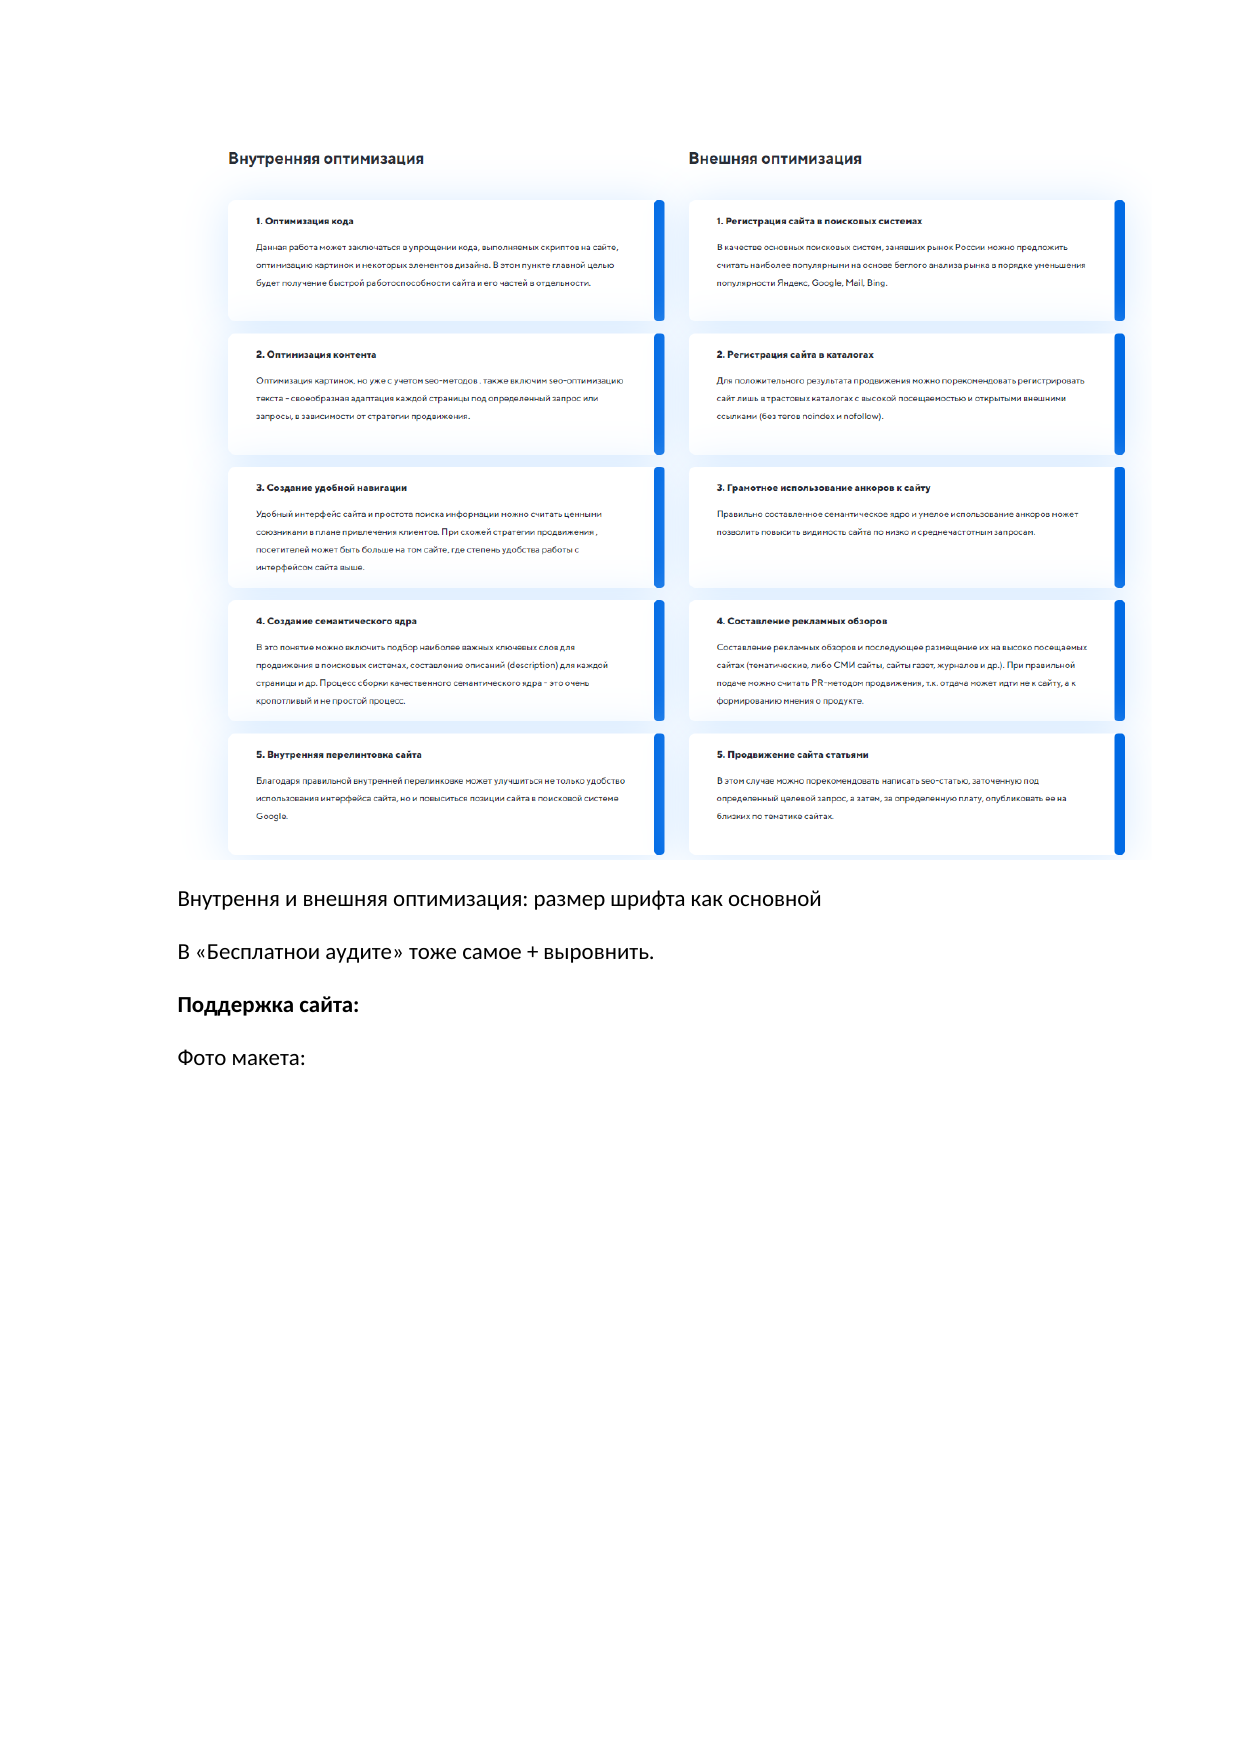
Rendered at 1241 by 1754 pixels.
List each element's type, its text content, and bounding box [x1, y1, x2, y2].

picture [177, 118, 1152, 860]
text Поддержка сайта: [177, 990, 1152, 1018]
text В «Бесплатнои аудите» тоже самое + выровнить. [177, 937, 1152, 965]
text Фото макета: [177, 1043, 1152, 1071]
text Внутрення и внешняя оптимизация: размер шрифта как основной [177, 884, 1152, 912]
